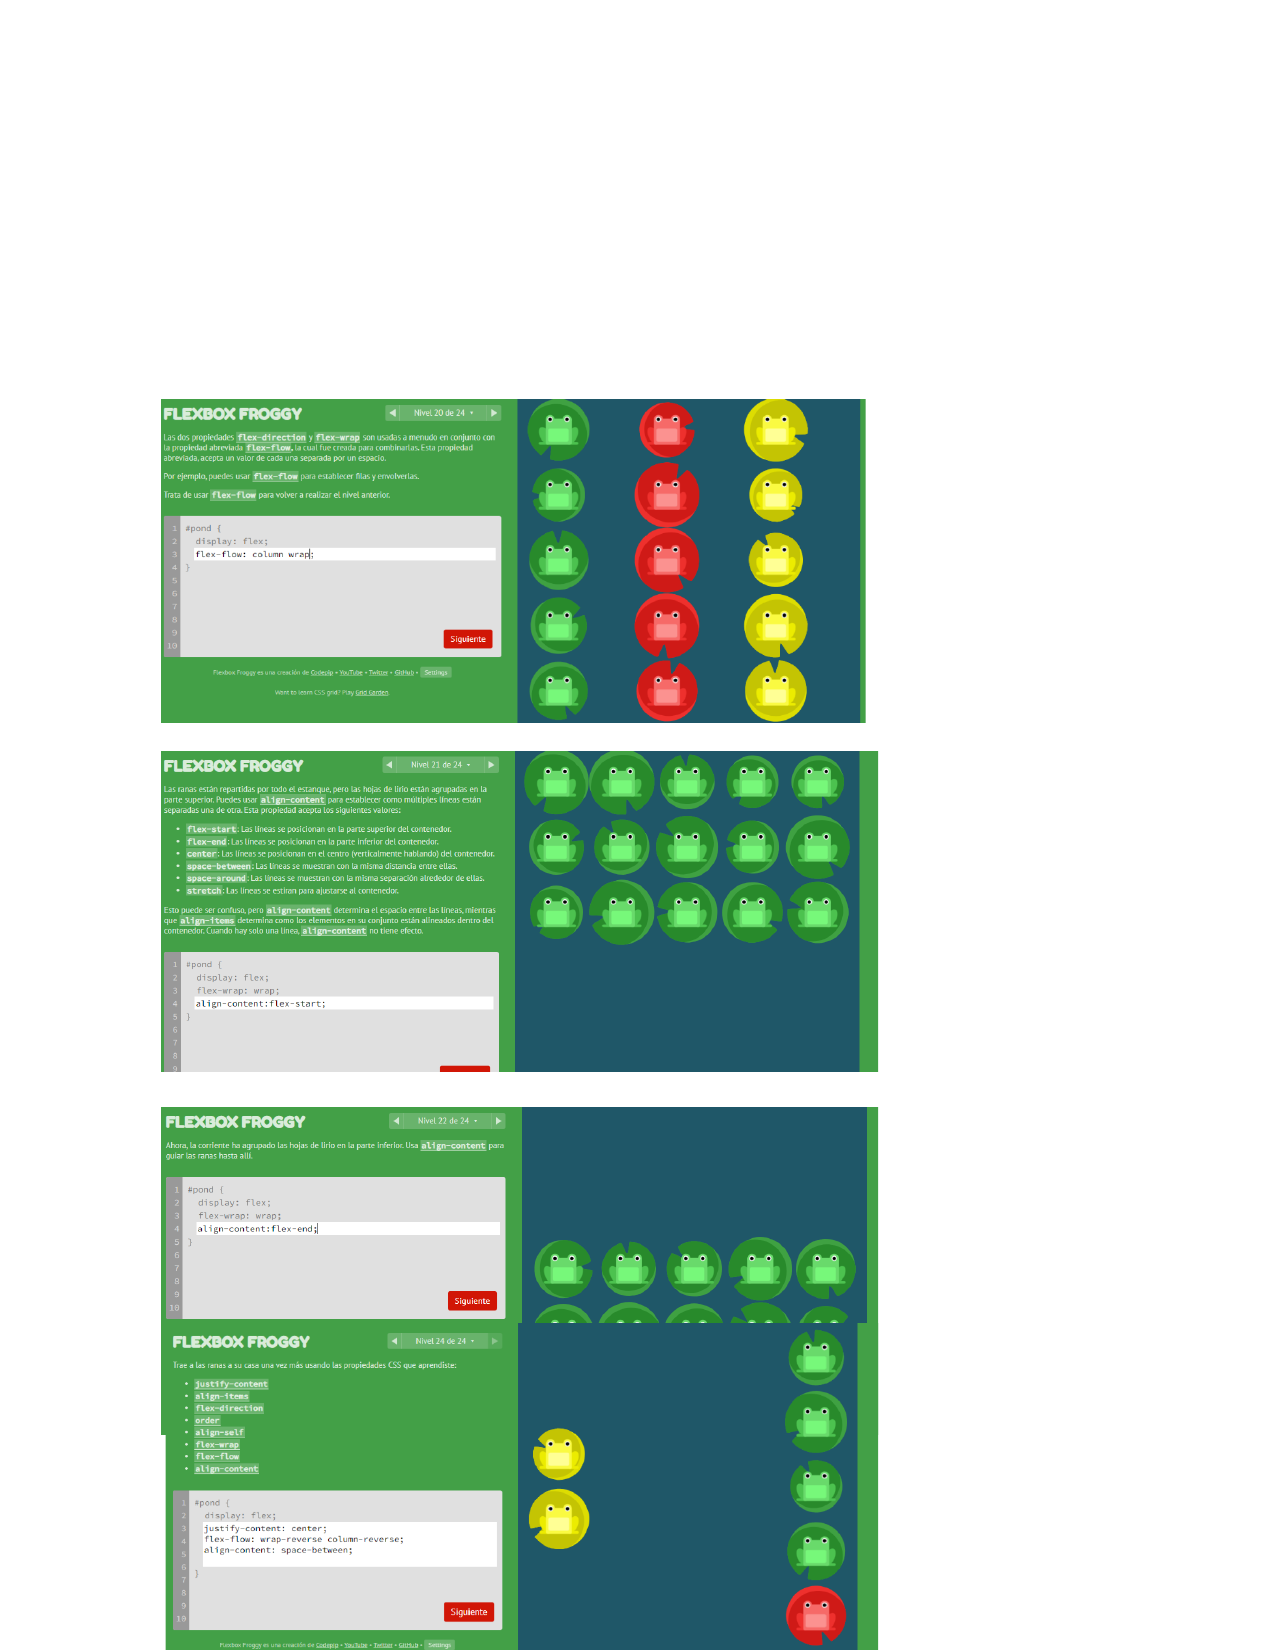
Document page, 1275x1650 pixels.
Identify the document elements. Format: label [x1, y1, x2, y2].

picture [161, 399, 866, 723]
picture [161, 1107, 879, 1650]
picture [161, 751, 879, 1072]
